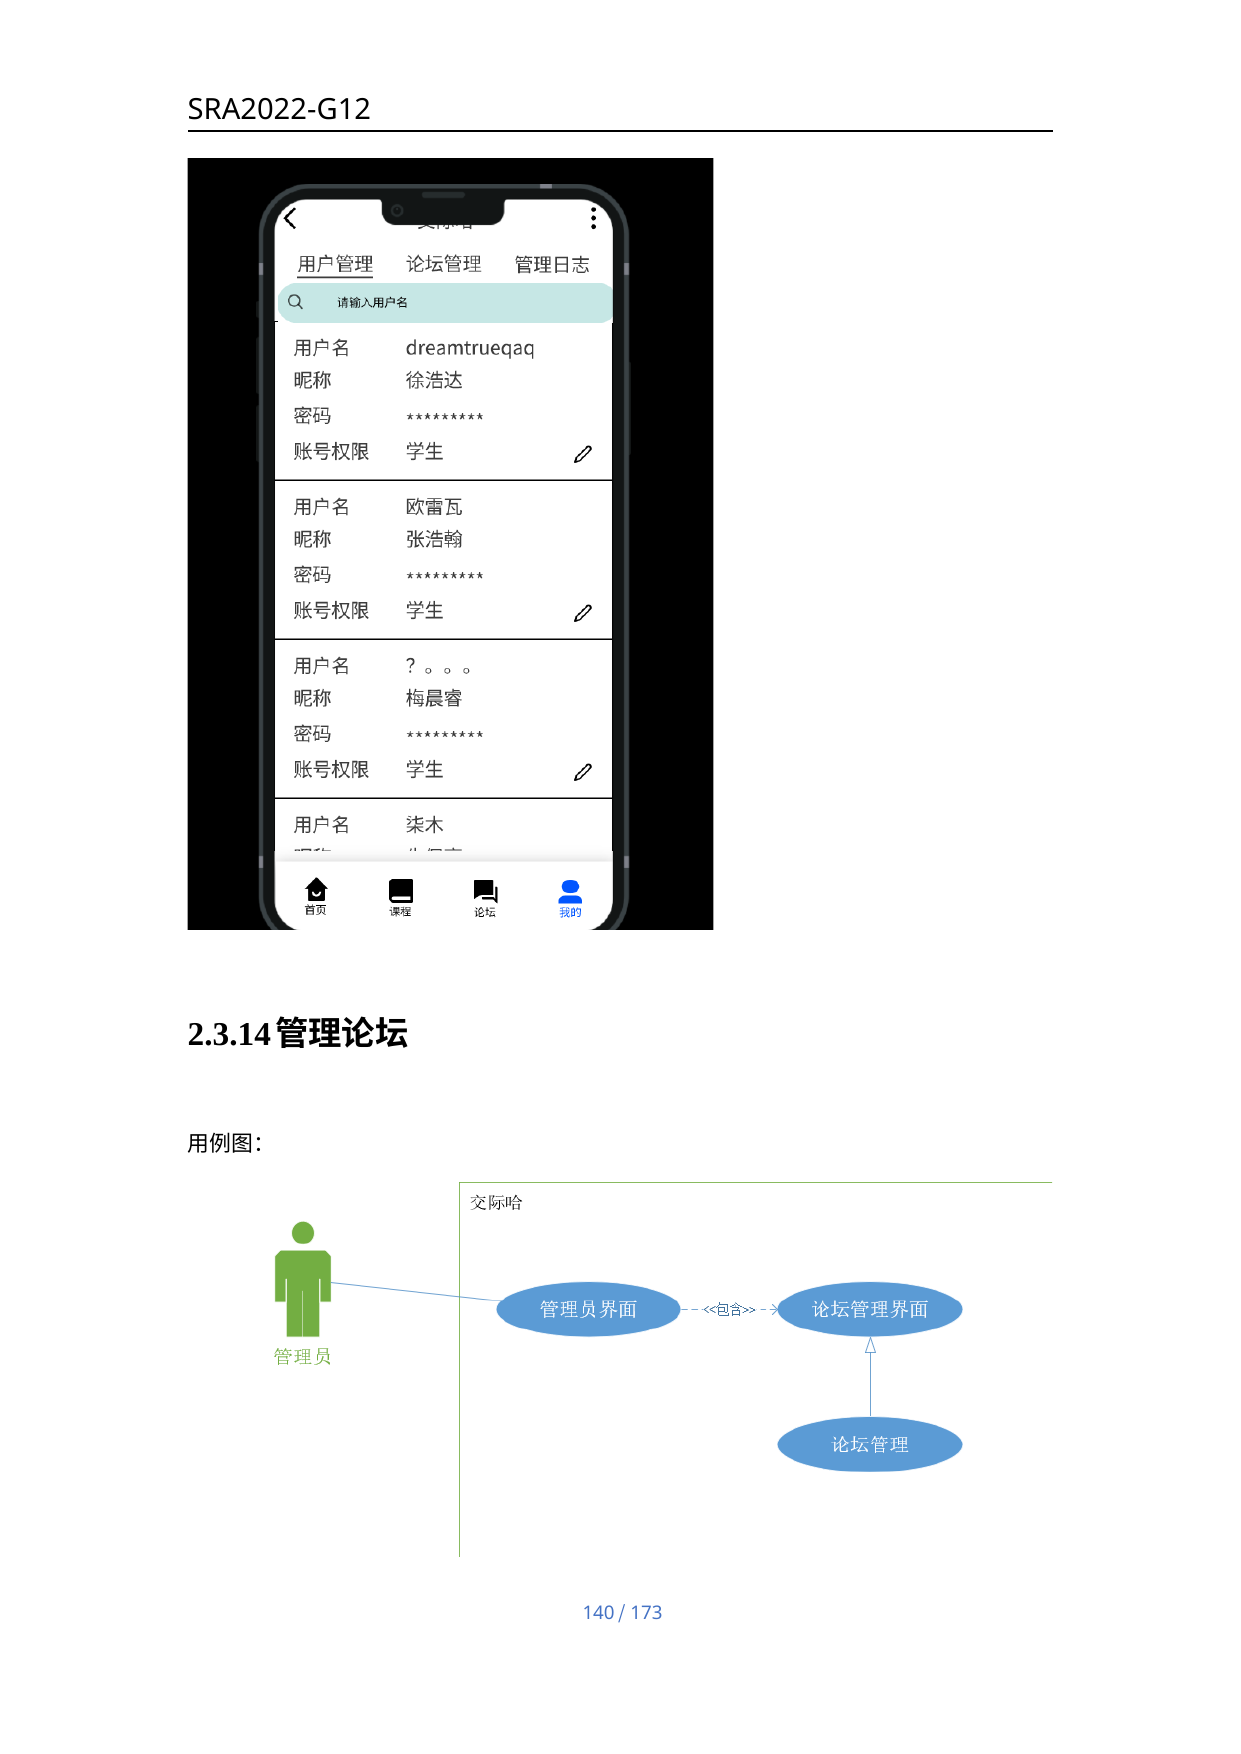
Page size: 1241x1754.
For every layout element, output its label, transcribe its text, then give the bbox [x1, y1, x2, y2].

picture [187, 158, 714, 930]
picture [187, 1158, 1053, 1557]
subtitle 管理论坛 [187, 998, 1053, 1063]
text 用例图： [187, 1126, 1053, 1158]
